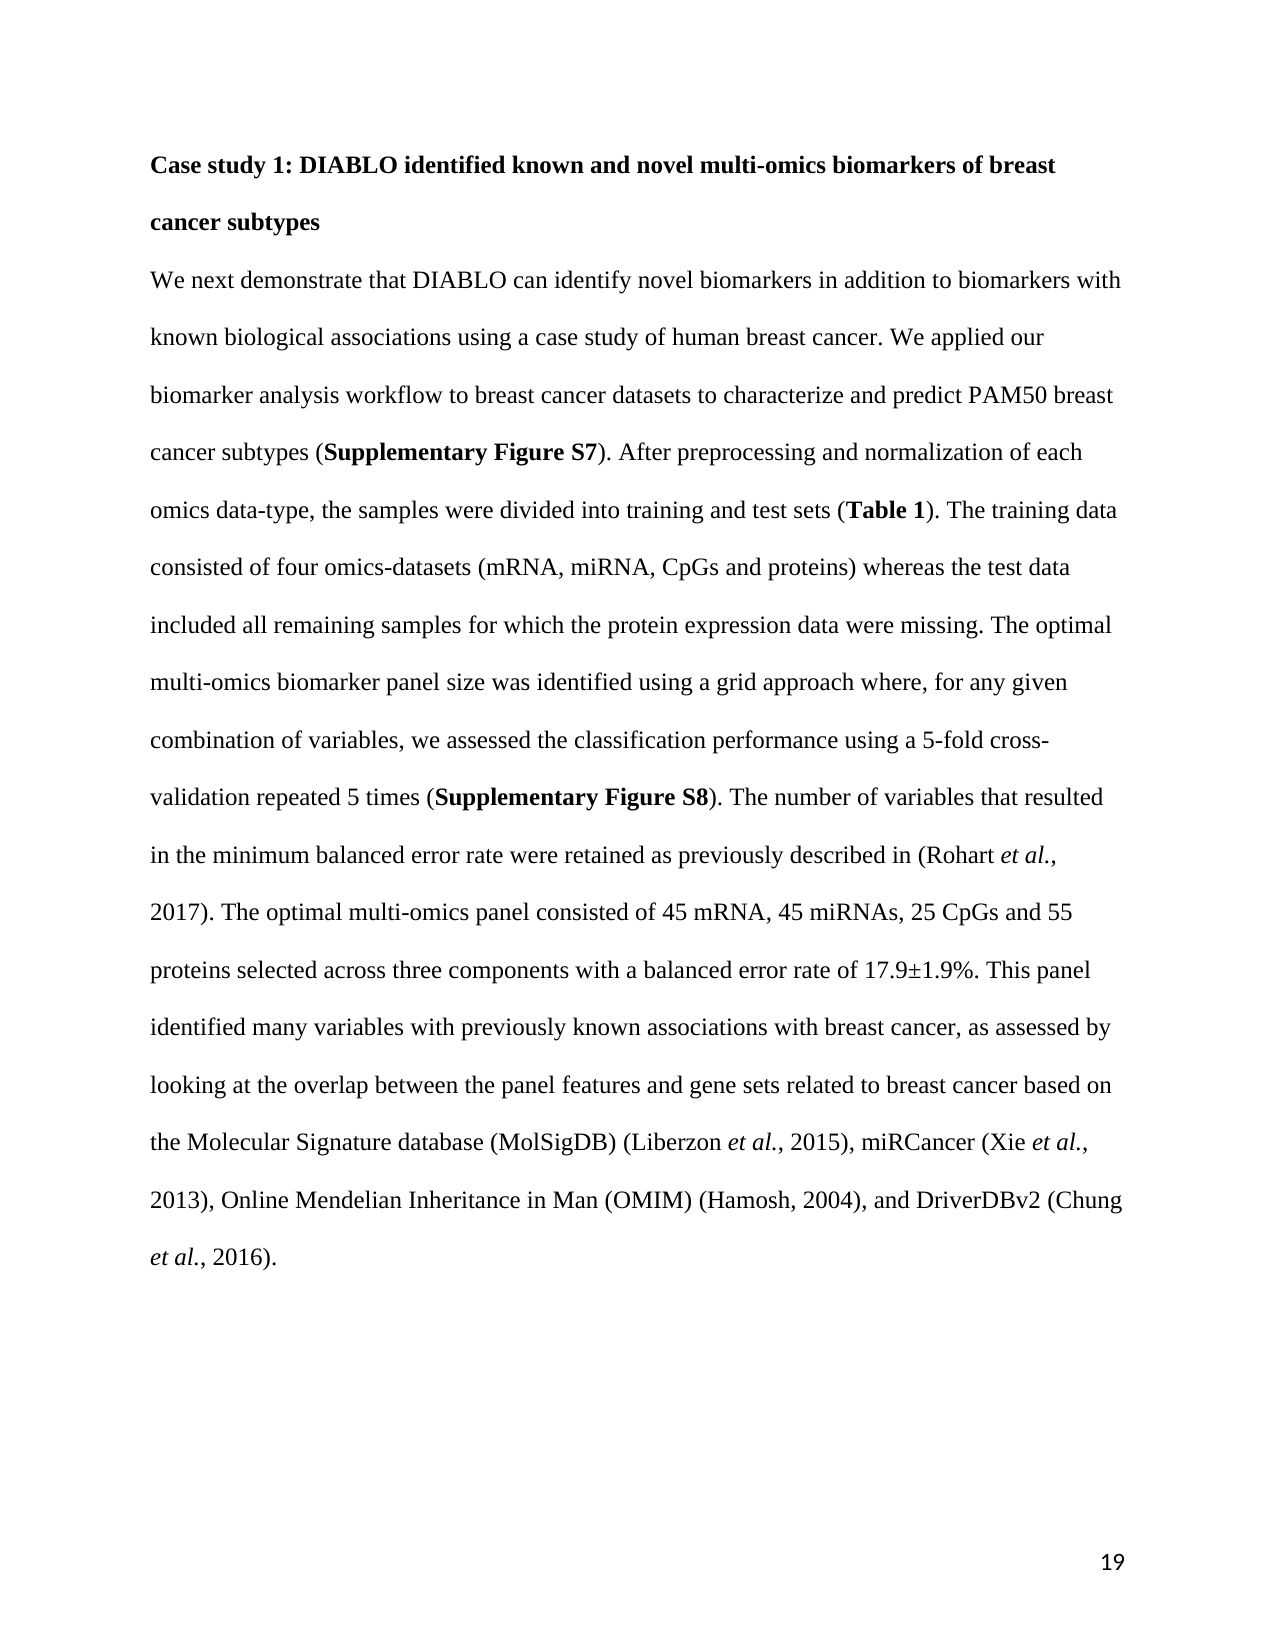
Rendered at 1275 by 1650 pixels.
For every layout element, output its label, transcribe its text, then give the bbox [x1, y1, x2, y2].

text Case study 1: DIABLO identified known and novel multi-omics biomarkers of breast cancer subtypes [150, 150, 1125, 236]
text We next demonstrate that DIABLO can identify novel biomarkers in addition to biomarkers with known biological associations using a case study of human breast cancer. We applied our biomarker analysis workflow to breast cancer datasets to characterize and predict PAM50 breast cancer subtypes (Supplementary Figure S7). After preprocessing and normalization of each omics data-type, the samples were divided into training and test sets (Table 1). The training data consisted of four omics-datasets (mRNA, miRNA, CpGs and proteins) whereas the test data included all remaining samples for which the protein expression data were missing. The optimal multi-omics biomarker panel size was identified using a grid approach where, for any given combination of variables, we assessed the classification performance using a 5-fold cross-validation repeated 5 times (Supplementary Figure S8). The number of variables that resulted in the minimum balanced error rate were retained as previously described in (Rohart et al., 2017). The optimal multi-omics panel consisted of 45 mRNA, 45 miRNAs, 25 CpGs and 55 proteins selected across three components with a balanced error rate of 17.9±1.9%. This panel identified many variables with previously known associations with breast cancer, as assessed by looking at the overlap between the panel features and gene sets related to breast cancer based on the Molecular Signature database (MolSigDB) (Liberzon et al., 2015), miRCancer (Xie et al., 2013), Online Mendelian Inheritance in Man (OMIM) (Hamosh, 2004), and DriverDBv2 (Chung et al., 2016). [150, 265, 1125, 1271]
